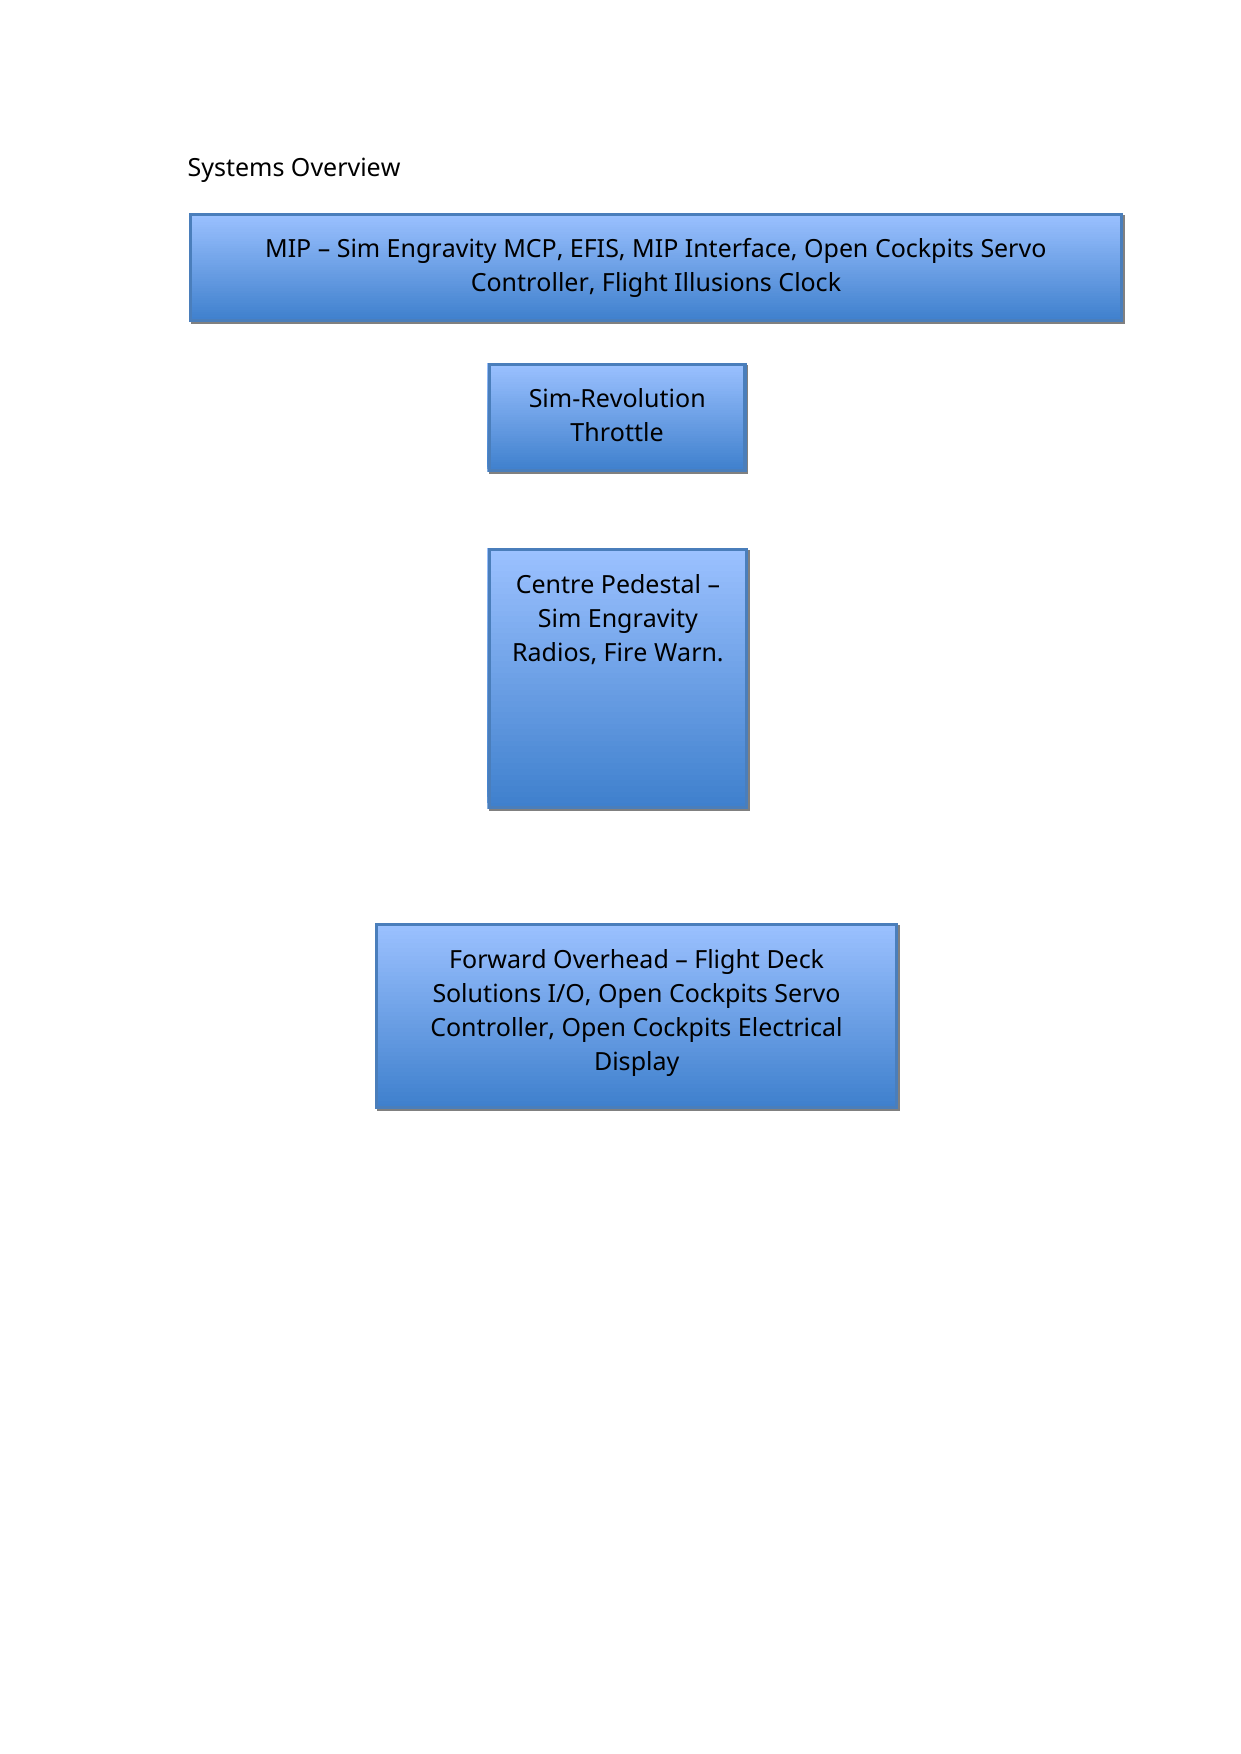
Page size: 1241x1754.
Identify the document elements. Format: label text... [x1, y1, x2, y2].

text Systems Overview [187, 150, 1053, 184]
